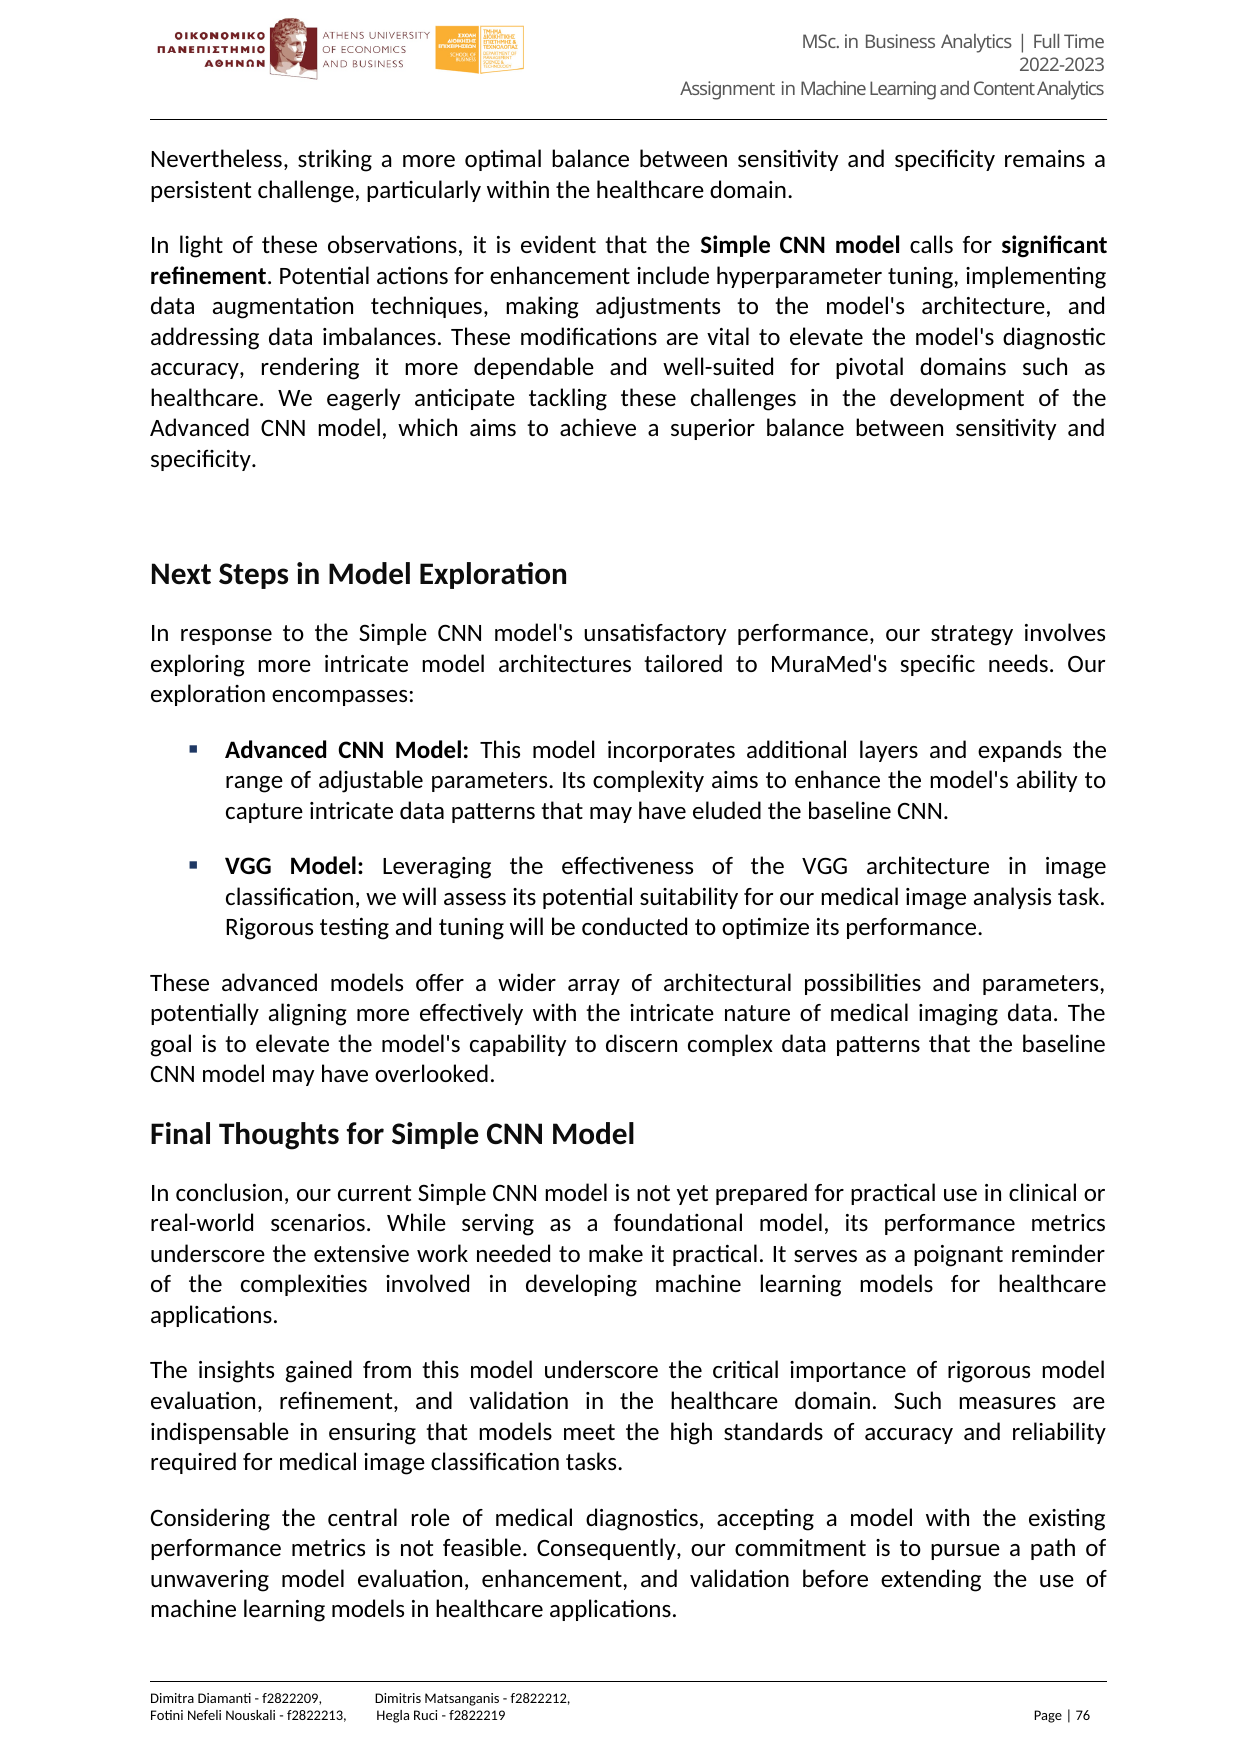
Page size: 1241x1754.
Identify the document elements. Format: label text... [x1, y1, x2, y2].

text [150, 143, 1107, 204]
subtitle Final Thoughts for Simple CNN Model [150, 1114, 1107, 1152]
text These advanced models offer a wider array of architectural possibilities and parameters, potentially aligning more effectively with the intricate nature of medical imaging data. The goal is to elevate the model's capability to discern complex data patterns that the baseline CNN model may have overlooked. [150, 967, 1107, 1089]
text Considering the central role of medical diagnostics, accepting a model with the existing performance metrics is not feasible. Consequently, our commitment is to pursue a path of unwavering model evaluation, enhancement, and validation before extending the use of machine learning models in healthcare applications. [150, 1502, 1107, 1624]
text In conclusion, our current Simple CNN model is not yet prepared for practical use in clinical or real-world scenarios. While serving as a foundational model, its performance metrics underscore the extensive work needed to make it practical. It serves as a poignant reminder of the complexities involved in developing machine learning models for healthcare applications. [150, 1177, 1107, 1330]
picture [151, 17, 526, 82]
list Advanced CNN Model: This model incorporates additional layers and expands the range of adjustable parameters. Its complexity aims to enhance the model's ability to capture intricate data patterns that may have eluded the baseline CNN. [187, 734, 1107, 825]
text In light of these observations, it is evident that the Simple CNN model calls for significant refinement. Potential actions for enhancement include hyperparameter tuning, implementing data augmentation techniques, making adjustments to the model's architecture, and addressing data imbalances. These modifications are vital to elevate the model's diagnostic accuracy, rendering it more dependable and well-suited for pivotal domains such as healthcare. We eagerly anticipate tackling these challenges in the development of the Advanced CNN model, which aims to achieve a superior balance between sensitivity and specificity. [150, 229, 1107, 473]
list VGG Model: Leveraging the effectiveness of the VGG architecture in image classification, we will assess its potential suitability for our medical image analysis task. Rigorous testing and tuning will be conducted to optimize its performance. [187, 850, 1107, 942]
text The insights gained from this model underscore the critical importance of rigorous model evaluation, refinement, and validation in the healthcare domain. Such measures are indispensable in ensuring that models meet the high standards of accuracy and reliability required for medical image classification tasks. [150, 1355, 1107, 1477]
text In response to the Simple CNN model's unsatisfactory performance, our strategy involves exploring more intricate model architectures tailored to MuraMed's specific needs. Our exploration encompasses: [150, 617, 1107, 709]
subtitle Next Steps in Model Exploration [150, 554, 1107, 592]
